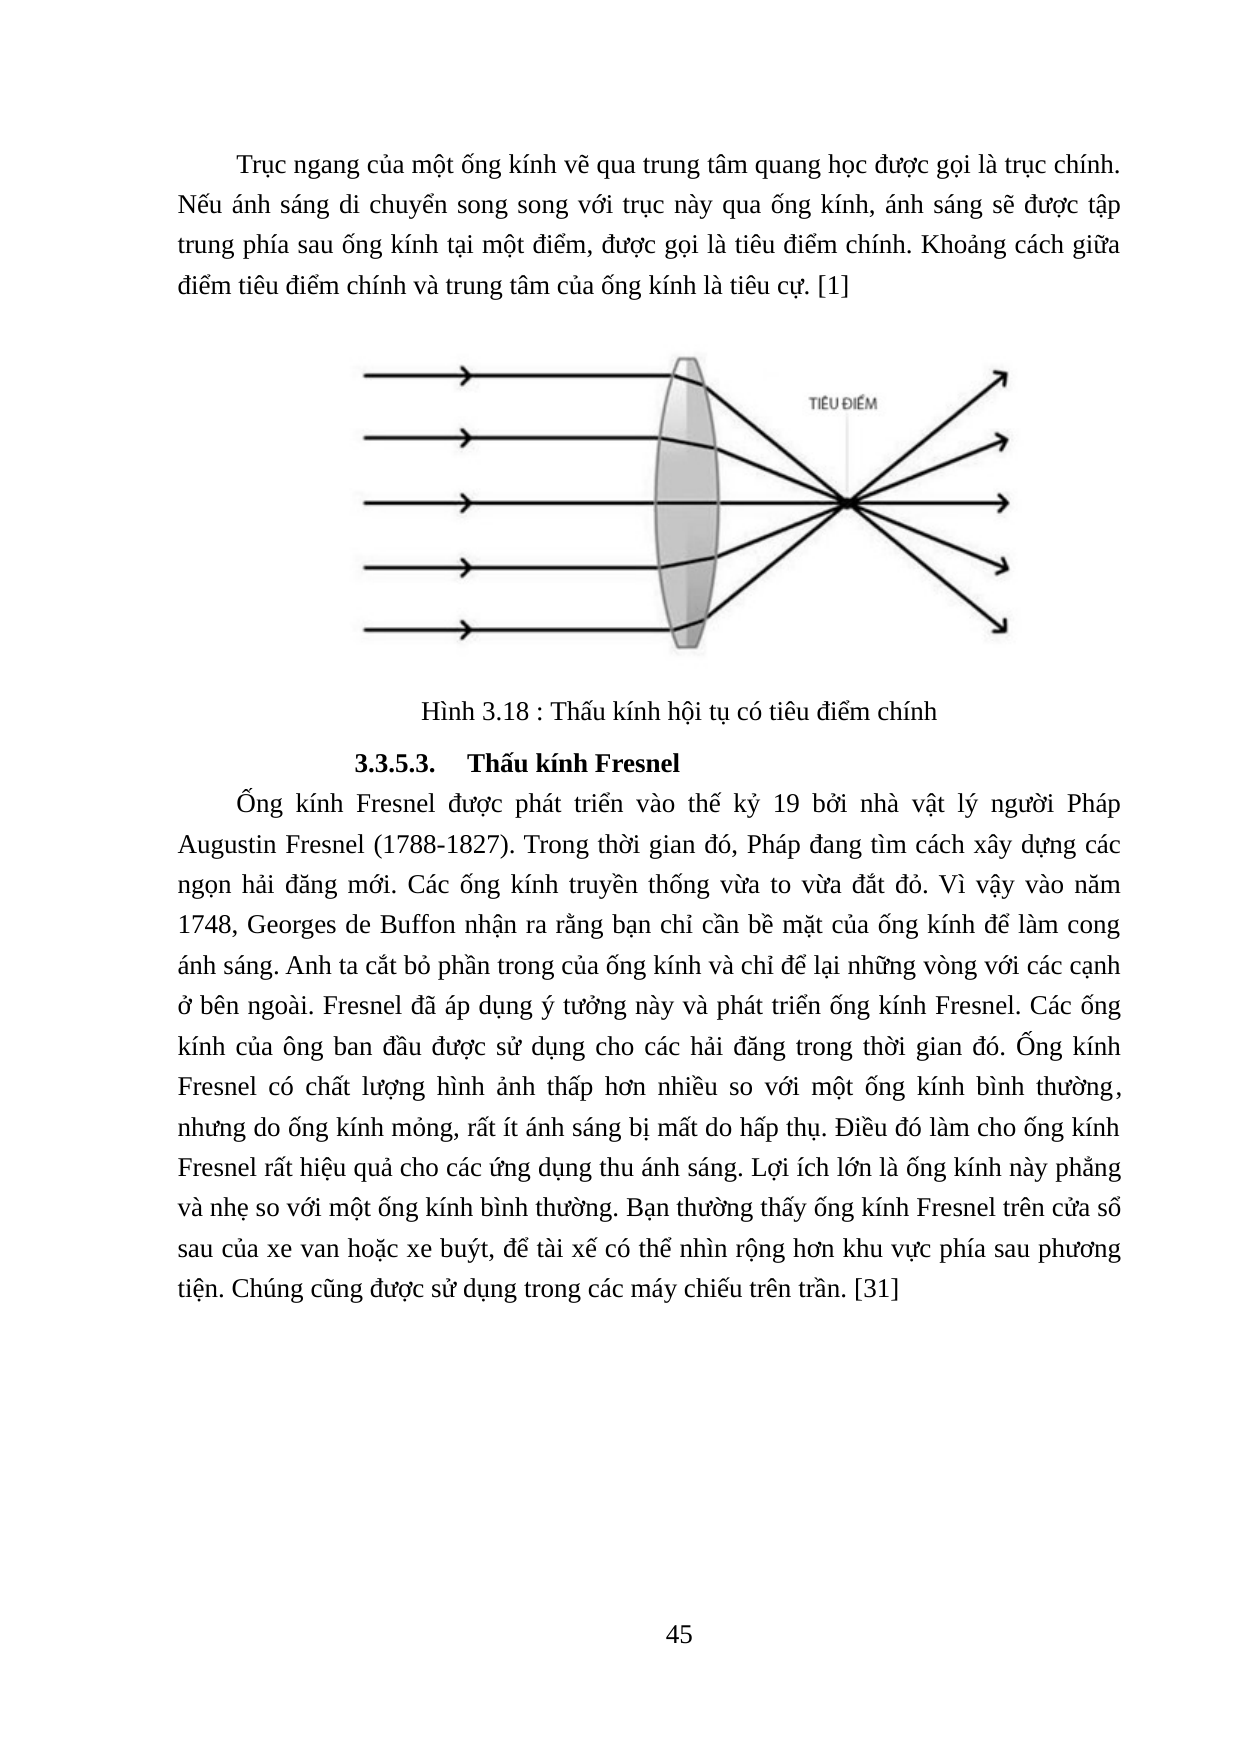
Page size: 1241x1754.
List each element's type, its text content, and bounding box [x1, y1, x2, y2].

text Trục ngang của một ống kính vẽ qua trung tâm quang học được gọi là trục chính. Nếu ánh sáng di chuyển song song với trục này qua ống kính, ánh sáng sẽ được tập trung phía sau ống kính tại một điểm, được gọi là tiêu điểm chính. Khoảng cách giữa điểm tiêu điểm chính và trung tâm của ống kính là tiêu cự. [1] [177, 148, 1122, 300]
subtitle Thấu kính Fresnel [354, 747, 1122, 778]
text Ống kính Fresnel được phát triển vào thế kỷ 19 bởi nhà vật lý người Pháp Augustin Fresnel (1788-1827). Trong thời gian đó, Pháp đang tìm cách xây dựng các ngọn hải đăng mới. Các ống kính truyền thống vừa to vừa đắt đỏ. Vì vậy vào năm 1748, Georges de Buffon nhận ra rằng bạn chỉ cần bề mặt của ống kính để làm cong ánh sáng. Anh ta cắt bỏ phần trong của ống kính và chỉ để lại những vòng với các cạnh ở bên ngoài. Fresnel đã áp dụng ý tưởng này và phát triển ống kính Fresnel. Các ống kính của ông ban đầu được sử dụng cho các hải đăng trong thời gian đó. Ống kính Fresnel có chất lượng hình ảnh thấp hơn nhiều so với một ống kính bình thường, nhưng do ống kính mỏng, rất ít ánh sáng bị mất do hấp thụ. Điều đó làm cho ống kính Fresnel rất hiệu quả cho các ứng dụng thu ánh sáng. Lợi ích lớn là ống kính này phẳng và nhẹ so với một ống kính bình thường. Bạn thường thấy ống kính Fresnel trên cửa sổ sau của xe van hoặc xe buýt, để tài xế có thể nhìn rộng hơn khu vực phía sau phương tiện. Chúng cũng được sử dụng trong các máy chiếu trên trần. [31] [177, 787, 1122, 1303]
picture [278, 321, 1080, 674]
